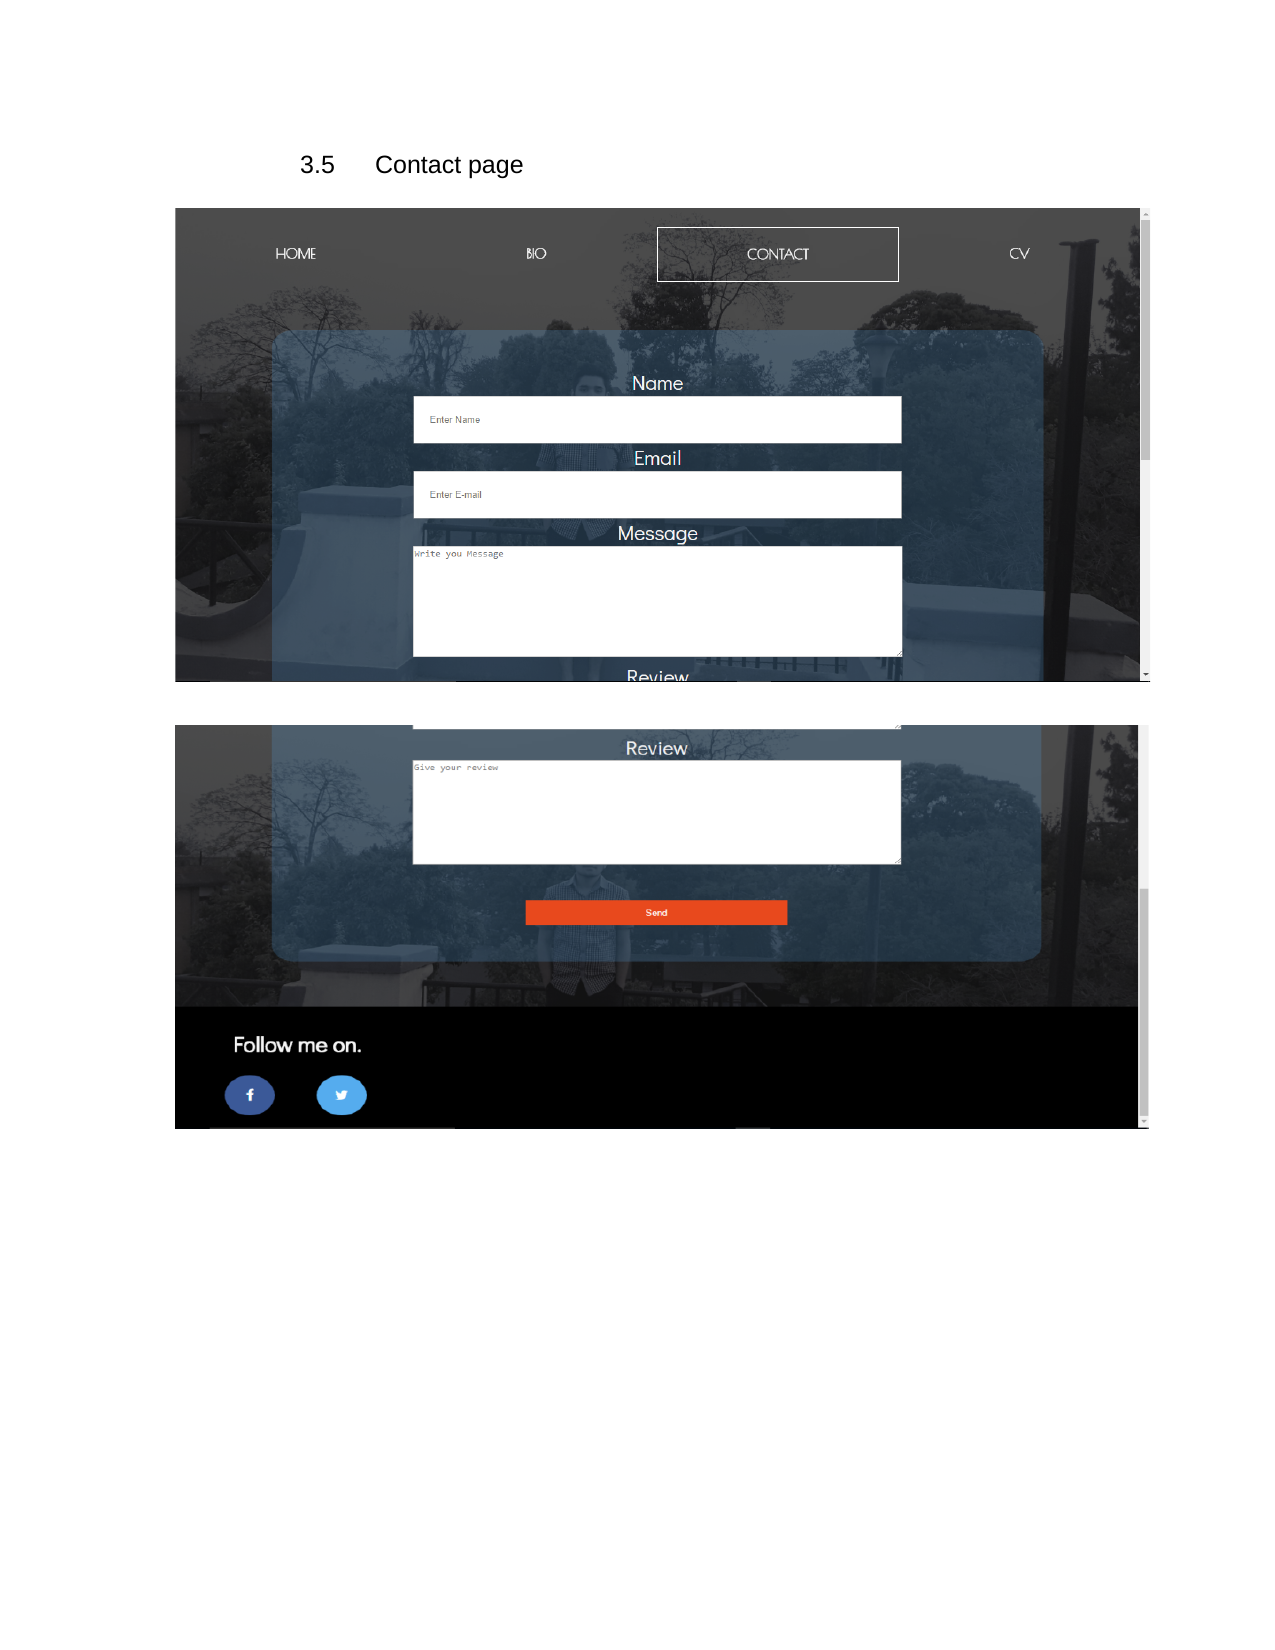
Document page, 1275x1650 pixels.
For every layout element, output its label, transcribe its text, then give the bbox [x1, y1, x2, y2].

list Contact page [300, 150, 1125, 179]
picture [175, 725, 1149, 1129]
picture [175, 208, 1151, 682]
